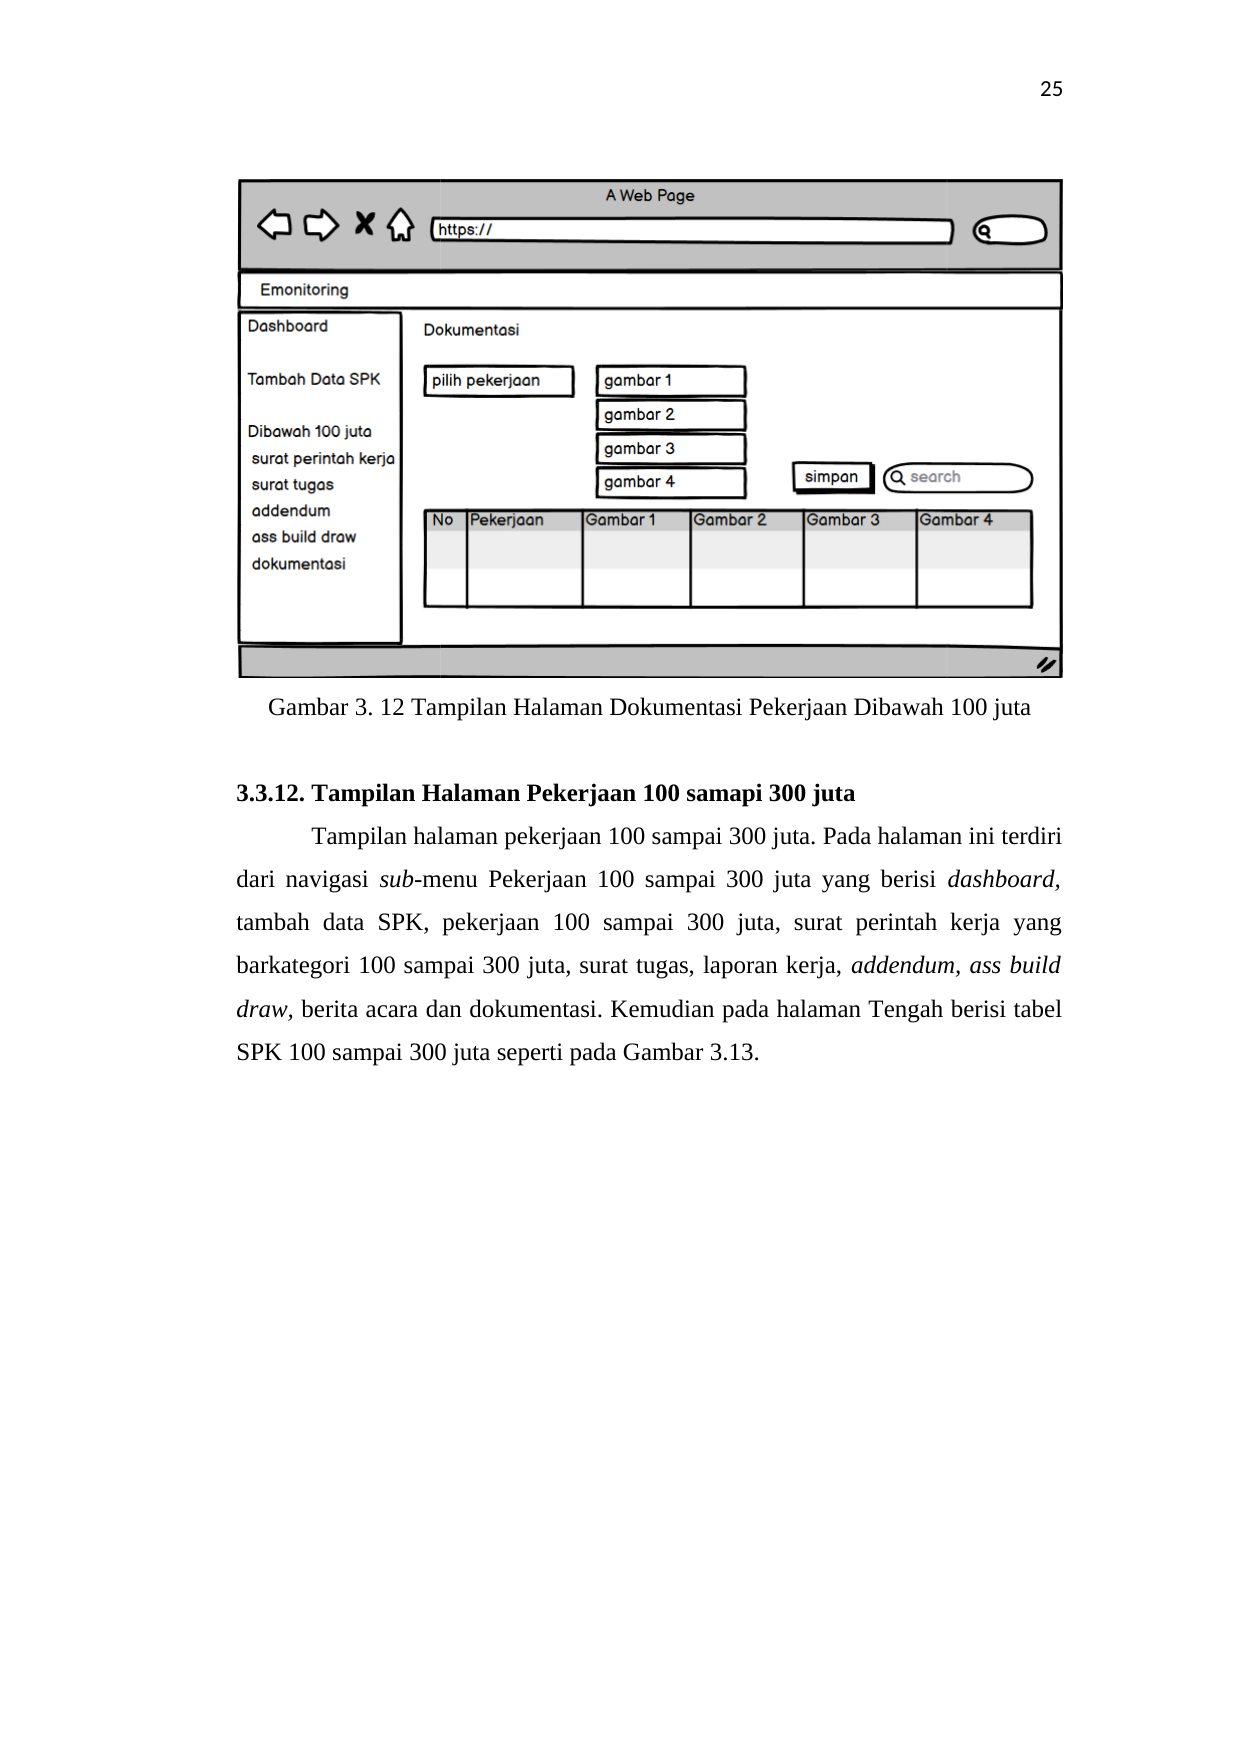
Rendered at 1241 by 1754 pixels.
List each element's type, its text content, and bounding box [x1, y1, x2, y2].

picture [236, 177, 1063, 678]
text Tampilan halaman pekerjaan 100 sampai 300 juta. Pada halaman ini terdiri dari navigasi sub-menu Pekerjaan 100 sampai 300 juta yang berisi dashboard, tambah data SPK, pekerjaan 100 sampai 300 juta, surat perintah kerja yang barkategori 100 sampai 300 juta, surat tugas, laporan kerja, addendum, ass build draw, berita acara dan dokumentasi. Kemudian pada halaman Tengah berisi tabel SPK 100 sampai 300 juta seperti pada Gambar 3.13. [236, 821, 1063, 1066]
list Tampilan Halaman Pekerjaan 100 samapi 300 juta [236, 778, 1063, 807]
text Gambar 3. 12 Tampilan Halaman Dokumentasi Pekerjaan Dibawah 100 juta [236, 692, 1063, 721]
